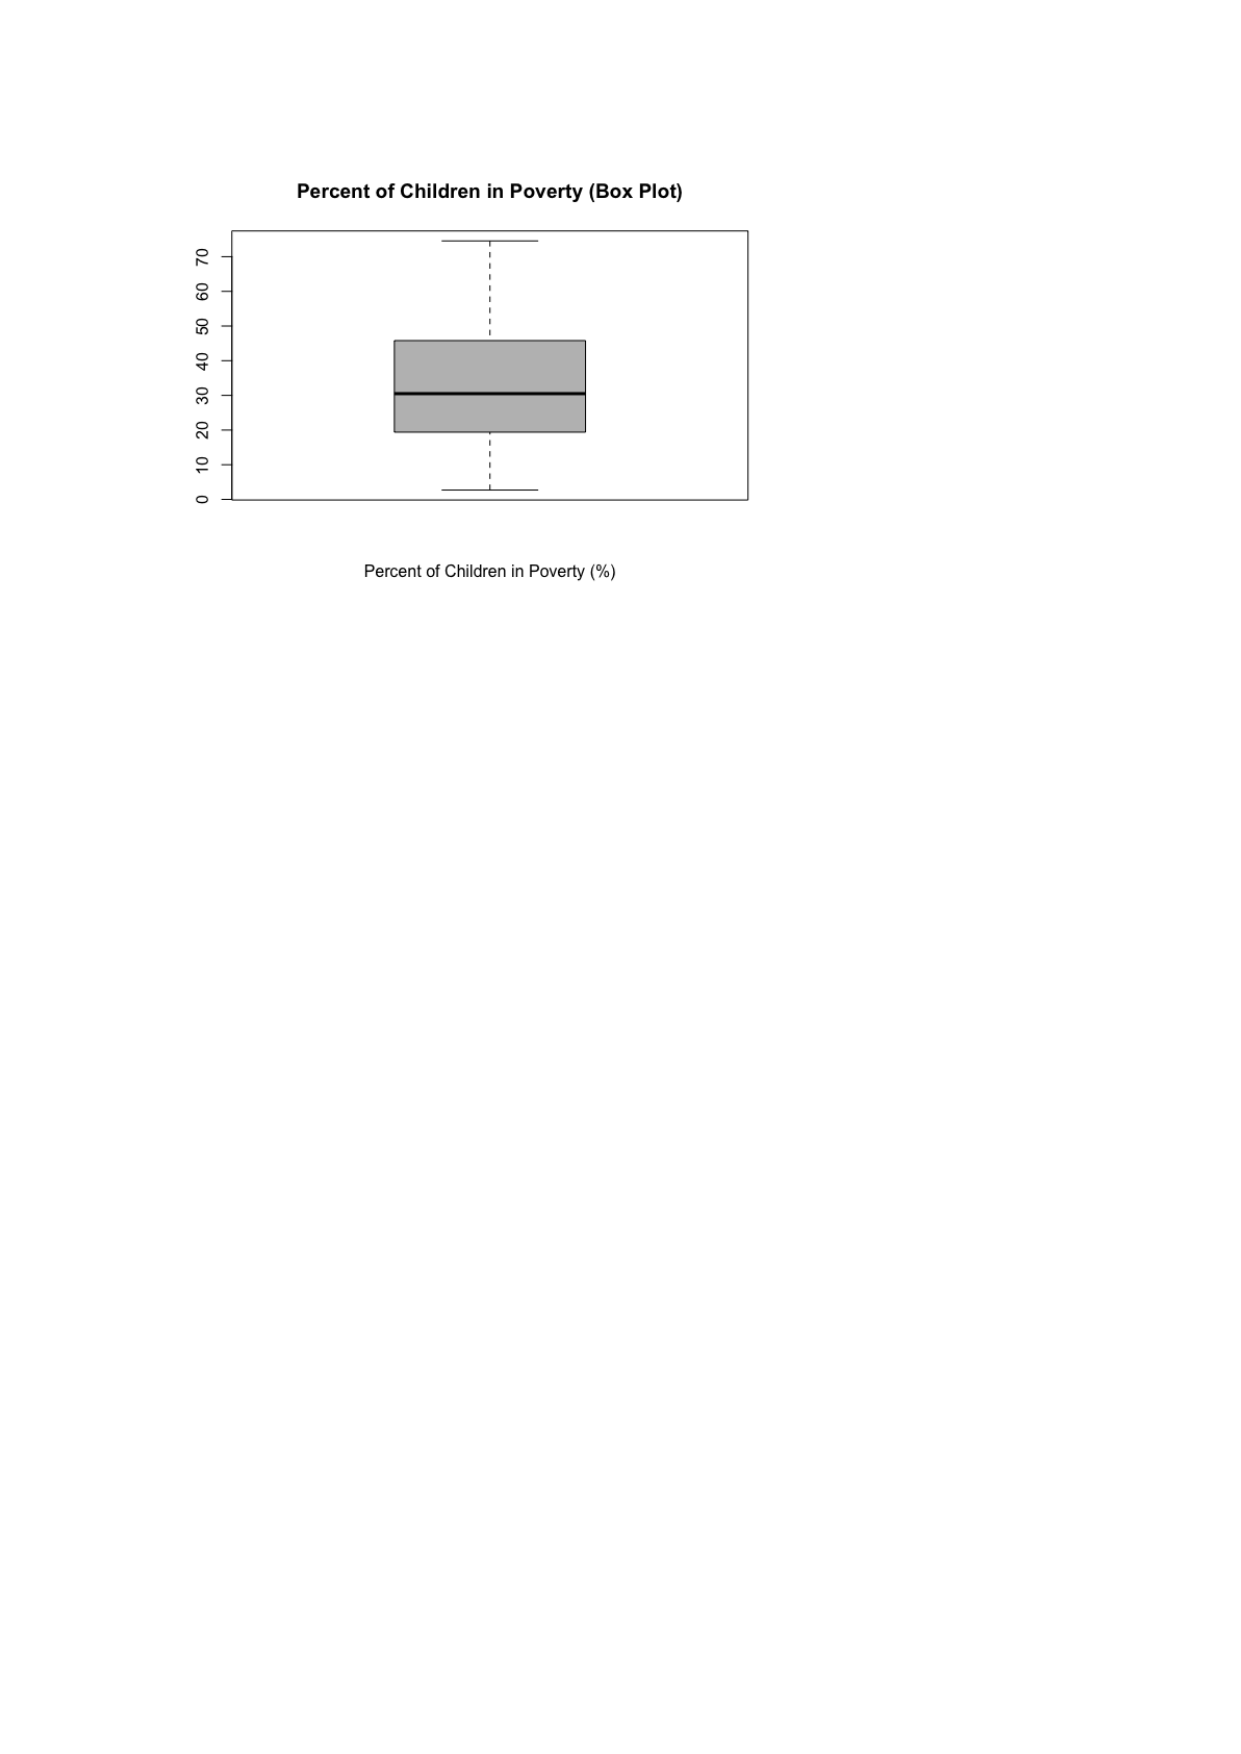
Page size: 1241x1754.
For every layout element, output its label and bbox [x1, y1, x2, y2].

picture [150, 150, 790, 602]
